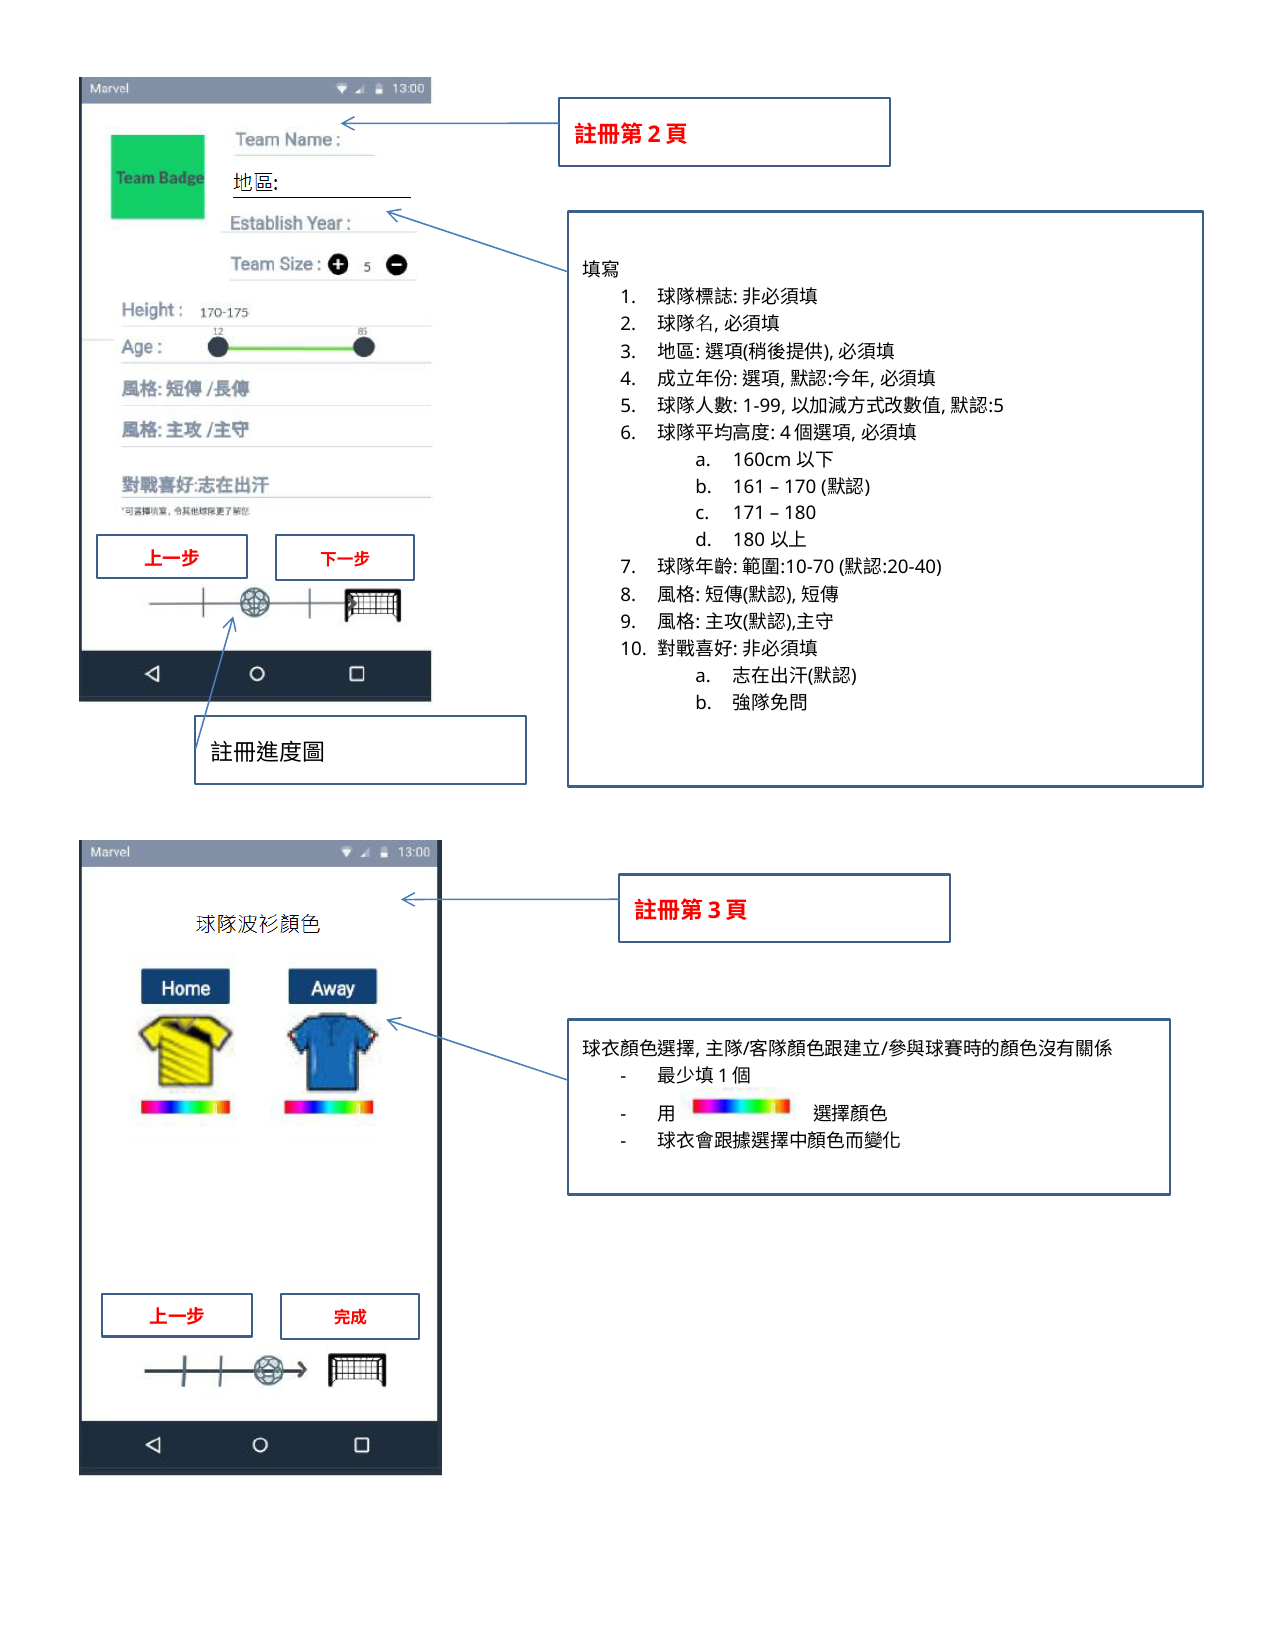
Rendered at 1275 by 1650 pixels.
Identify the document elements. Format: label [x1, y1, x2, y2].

picture [75, 75, 439, 706]
picture [676, 1087, 813, 1120]
picture [75, 836, 449, 1480]
